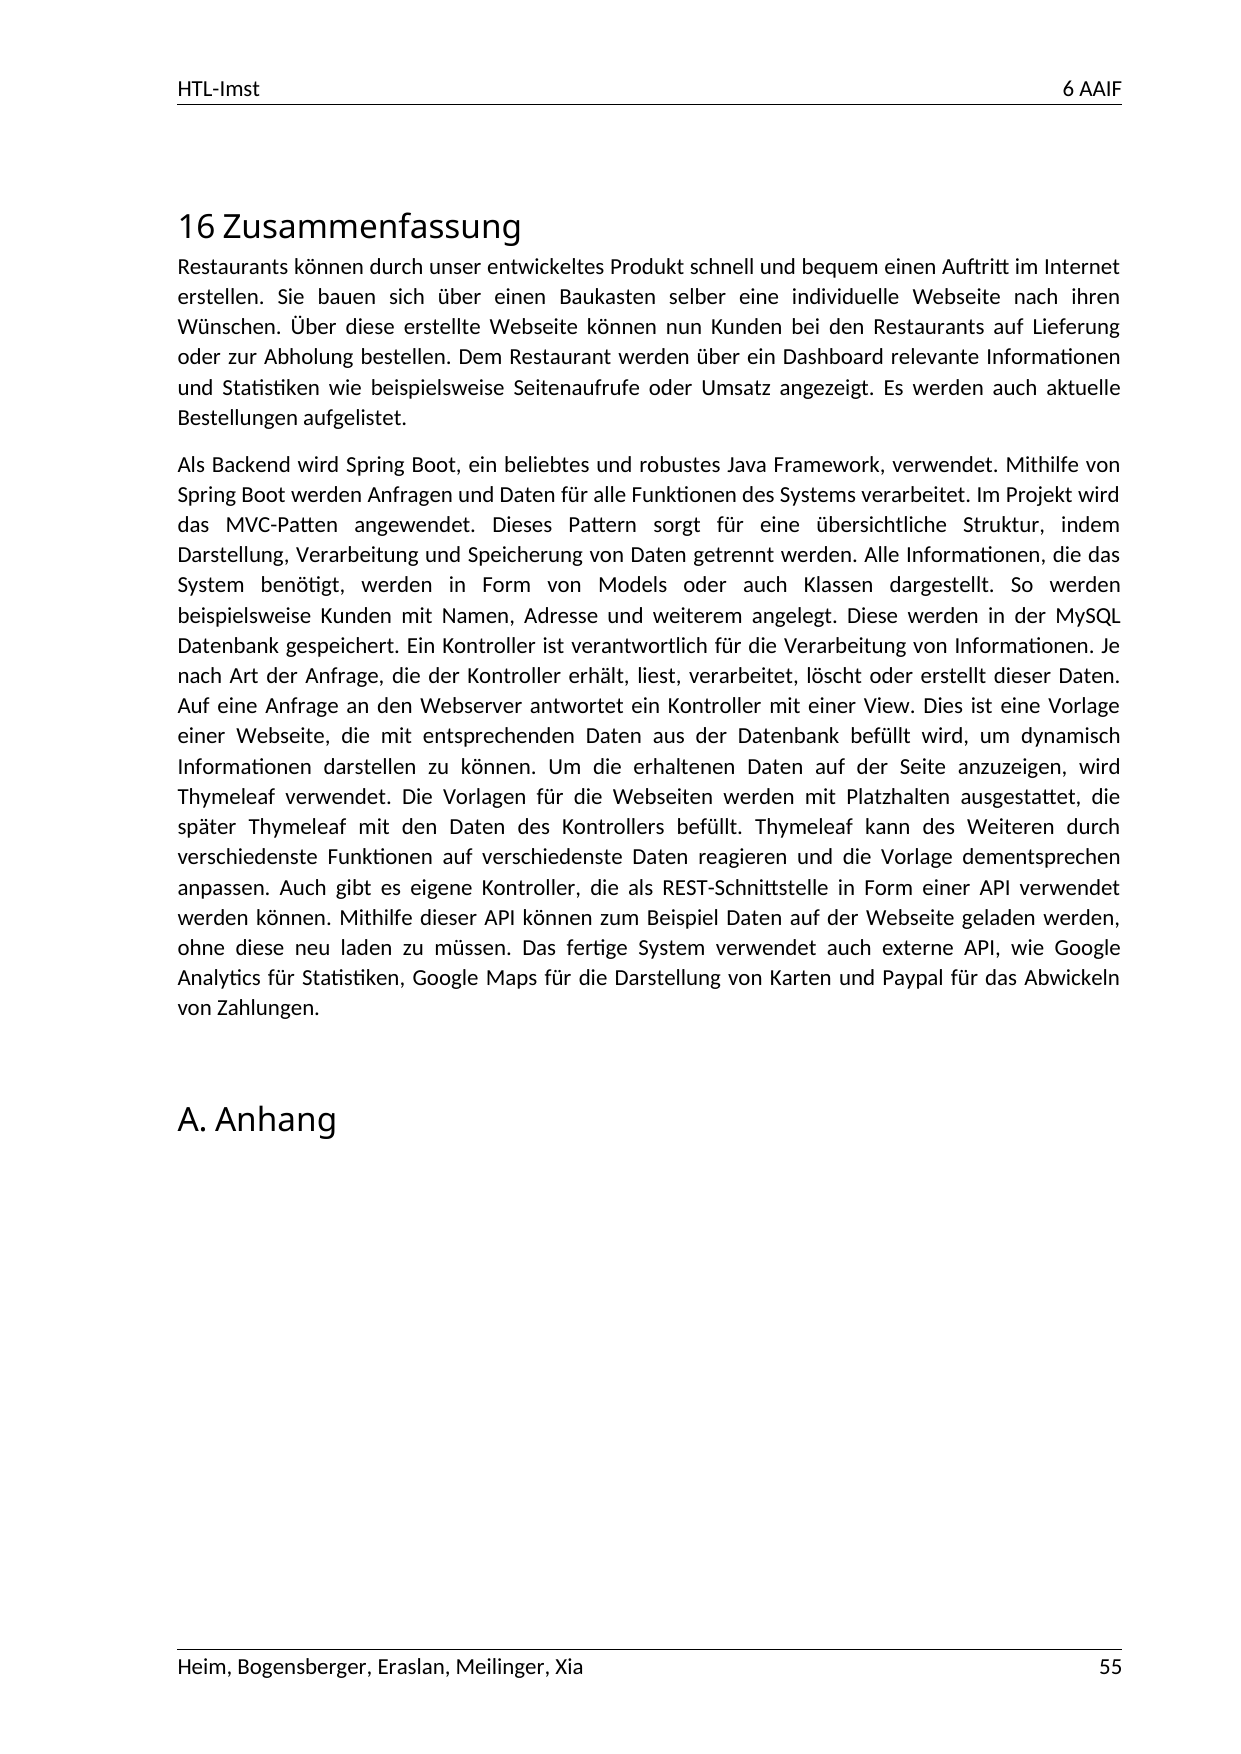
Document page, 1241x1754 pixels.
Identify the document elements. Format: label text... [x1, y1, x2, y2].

text Als Backend wird Spring Boot, ein beliebtes und robustes Java Framework, verwendet. Mithilfe von Spring Boot werden Anfragen und Daten für alle Funktionen des Systems verarbeitet. Im Projekt wird das MVC-Patten angewendet. Dieses Pattern sorgt für eine übersichtliche Struktur, indem Darstellung, Verarbeitung und Speicherung von Daten getrennt werden. Alle Informationen, die das System benötigt, werden in Form von Models oder auch Klassen dargestellt. So werden beispielsweise Kunden mit Namen, Adresse und weiterem angelegt. Diese werden in der MySQL Datenbank gespeichert. Ein Kontroller ist verantwortlich für die Verarbeitung von Informationen. Je nach Art der Anfrage, die der Kontroller erhält, liest, verarbeitet, löscht oder erstellt dieser Daten. Auf eine Anfrage an den Webserver antwortet ein Kontroller mit einer View. Dies ist eine Vorlage einer Webseite, die mit entsprechenden Daten aus der Datenbank befüllt wird, um dynamisch Informationen darstellen zu können. Um die erhaltenen Daten auf der Seite anzuzeigen, wird Thymeleaf verwendet. Die Vorlagen für die Webseiten werden mit Platzhalten ausgestattet, die später Thymeleaf mit den Daten des Kontrollers befüllt. Thymeleaf kann des Weiteren durch verschiedenste Funktionen auf verschiedenste Daten reagieren und die Vorlage dementsprechen anpassen. Auch gibt es eigene Kontroller, die als REST-Schnittstelle in Form einer API verwendet werden können. Mithilfe dieser API können zum Beispiel Daten auf der Webseite geladen werden, ohne diese neu laden zu müssen. Das fertige System verwendet auch externe API, wie Google Analytics für Statistiken, Google Maps für die Darstellung von Karten und Paypal für das Abwickeln von Zahlungen. [177, 450, 1122, 1022]
text Restaurants können durch unser entwickeltes Produkt schnell und bequem einen Auftritt im Internet erstellen. Sie bauen sich über einen Baukasten selber eine individuelle Webseite nach ihren Wünschen. Über diese erstellte Webseite können nun Kunden bei den Restaurants auf Lieferung oder zur Abholung bestellen. Dem Restaurant werden über ein Dashboard relevante Informationen und Statistiken wie beispielsweise Seitenaufrufe oder Umsatz angezeigt. Es werden auch aktuelle Bestellungen aufgelistet. [177, 252, 1122, 431]
subtitle Zusammenfassung [177, 203, 1122, 248]
subtitle Anhang [177, 1096, 1122, 1141]
